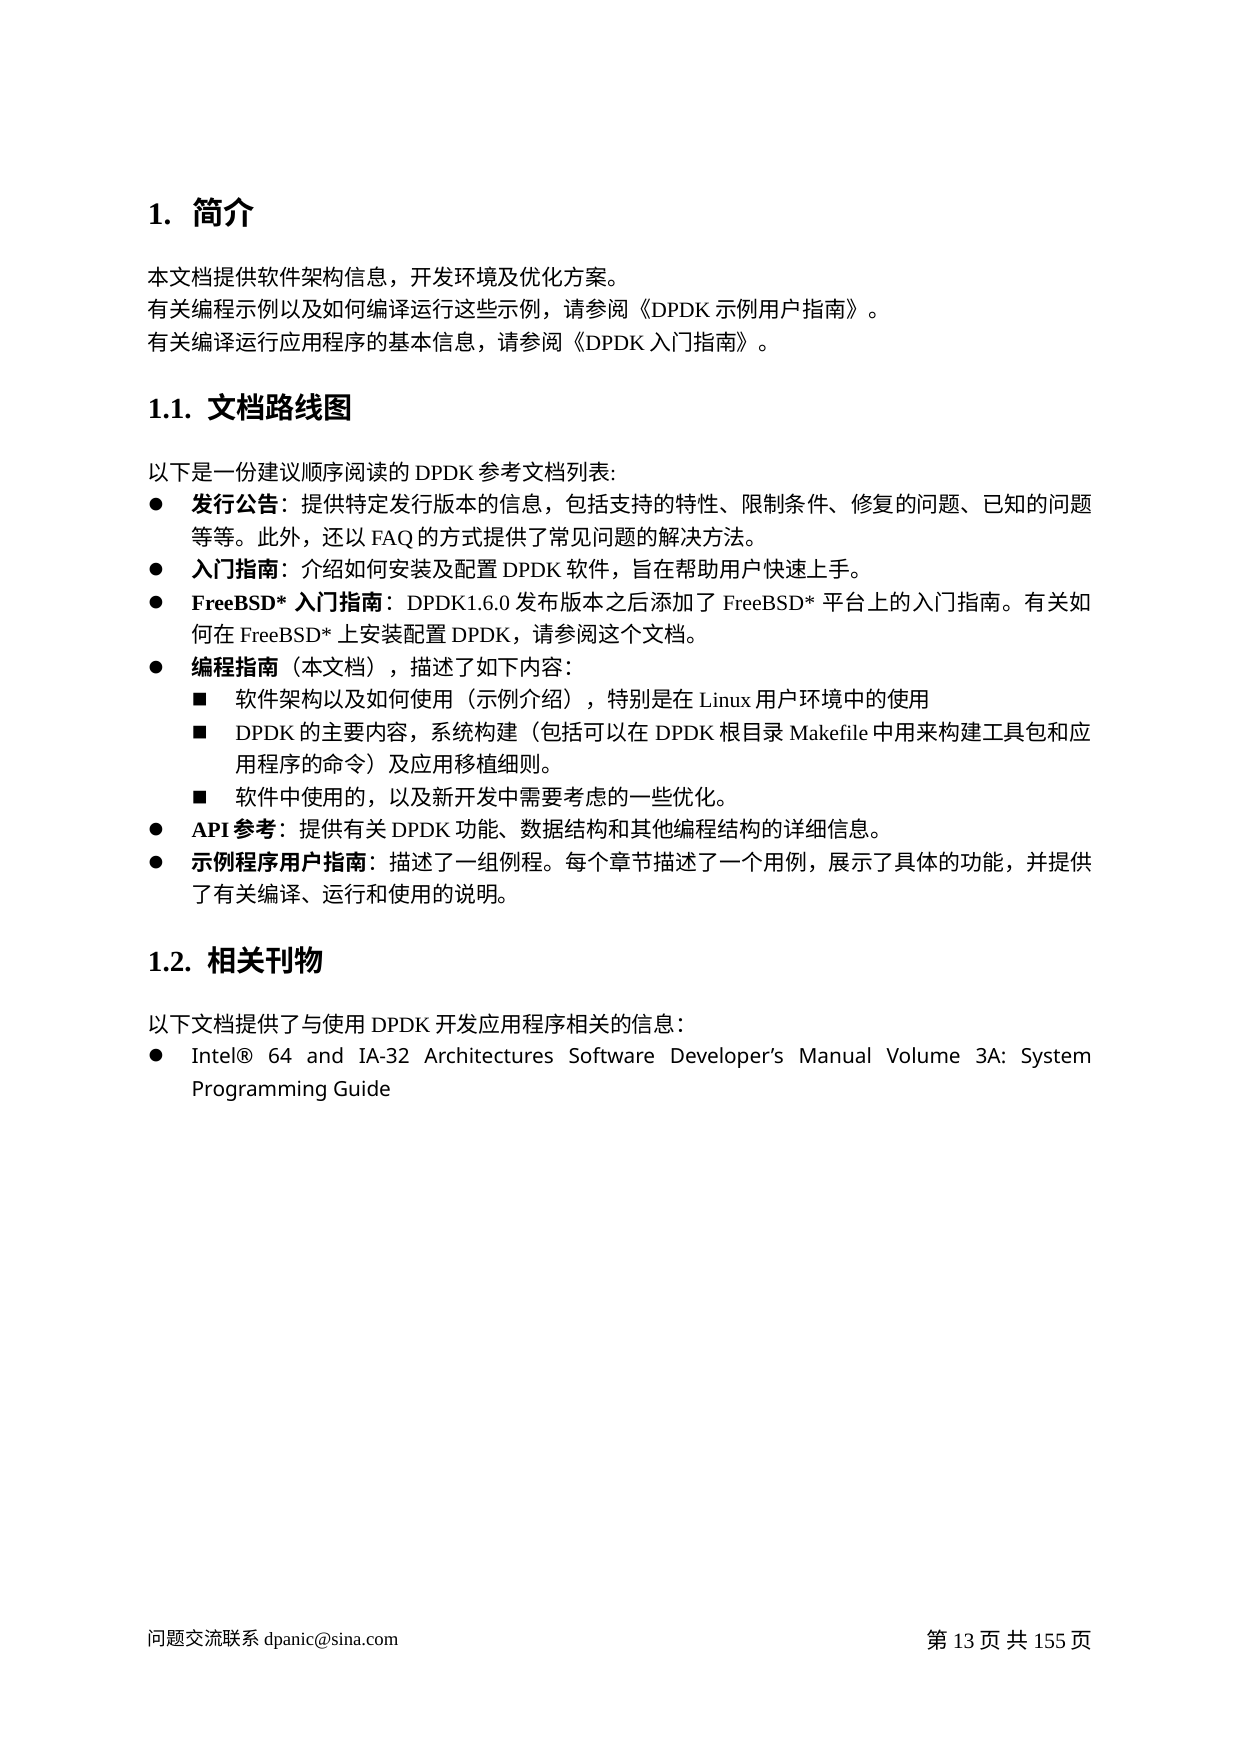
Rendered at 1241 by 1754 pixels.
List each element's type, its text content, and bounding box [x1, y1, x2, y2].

list 发行公告：提供特定发行版本的信息，包括支持的特性、限制条件、修复的问题、已知的问题等等。此外，还以FAQ的方式提供了常见问题的解决方法。 [148, 487, 1092, 552]
text 有关编译运行应用程序的基本信息，请参阅《DPDK入门指南》。 [148, 324, 1092, 357]
text 有关编程示例以及如何编译运行这些示例，请参阅《DPDK示例用户指南》。 [148, 292, 1092, 324]
list 入门指南：介绍如何安装及配置DPDK软件，旨在帮助用户快速上手。 [148, 552, 1092, 584]
text 以下是一份建议顺序阅读的DPDK参考文档列表: [148, 454, 1092, 487]
list 示例程序用户指南：描述了一组例程。每个章节描述了一个用例，展示了具体的功能，并提供了有关编译、运行和使用的说明。 [148, 844, 1092, 909]
list 编程指南（本文档），描述了如下内容： [148, 649, 1092, 682]
list 软件架构以及如何使用（示例介绍），特别是在Linux用户环境中的使用 [191, 682, 1092, 714]
list 软件中使用的，以及新开发中需要考虑的一些优化。 [191, 779, 1092, 812]
subtitle 简介 [148, 178, 1092, 243]
list DPDK的主要内容，系统构建（包括可以在DPDK根目录Makefile中用来构建工具包和应用程序的命令）及应用移植细则。 [191, 714, 1092, 779]
subtitle 相关刊物 [148, 926, 1092, 991]
subtitle 文档路线图 [148, 373, 1092, 438]
list FreeBSD* 入门指南：DPDK1.6.0发布版本之后添加了FreeBSD* 平台上的入门指南。有关如何在FreeBSD* 上安装配置DPDK，请参阅这个文档。 [148, 584, 1092, 649]
list API参考：提供有关DPDK功能、数据结构和其他编程结构的详细信息。 [148, 812, 1092, 844]
list Intel® 64 and IA-32 Architectures Software Developer’s Manual Volume 3A: System Programming Guide [148, 1039, 1092, 1104]
text 本文档提供软件架构信息，开发环境及优化方案。 [148, 259, 1092, 292]
text 以下文档提供了与使用DPDK开发应用程序相关的信息： [148, 1007, 1092, 1039]
